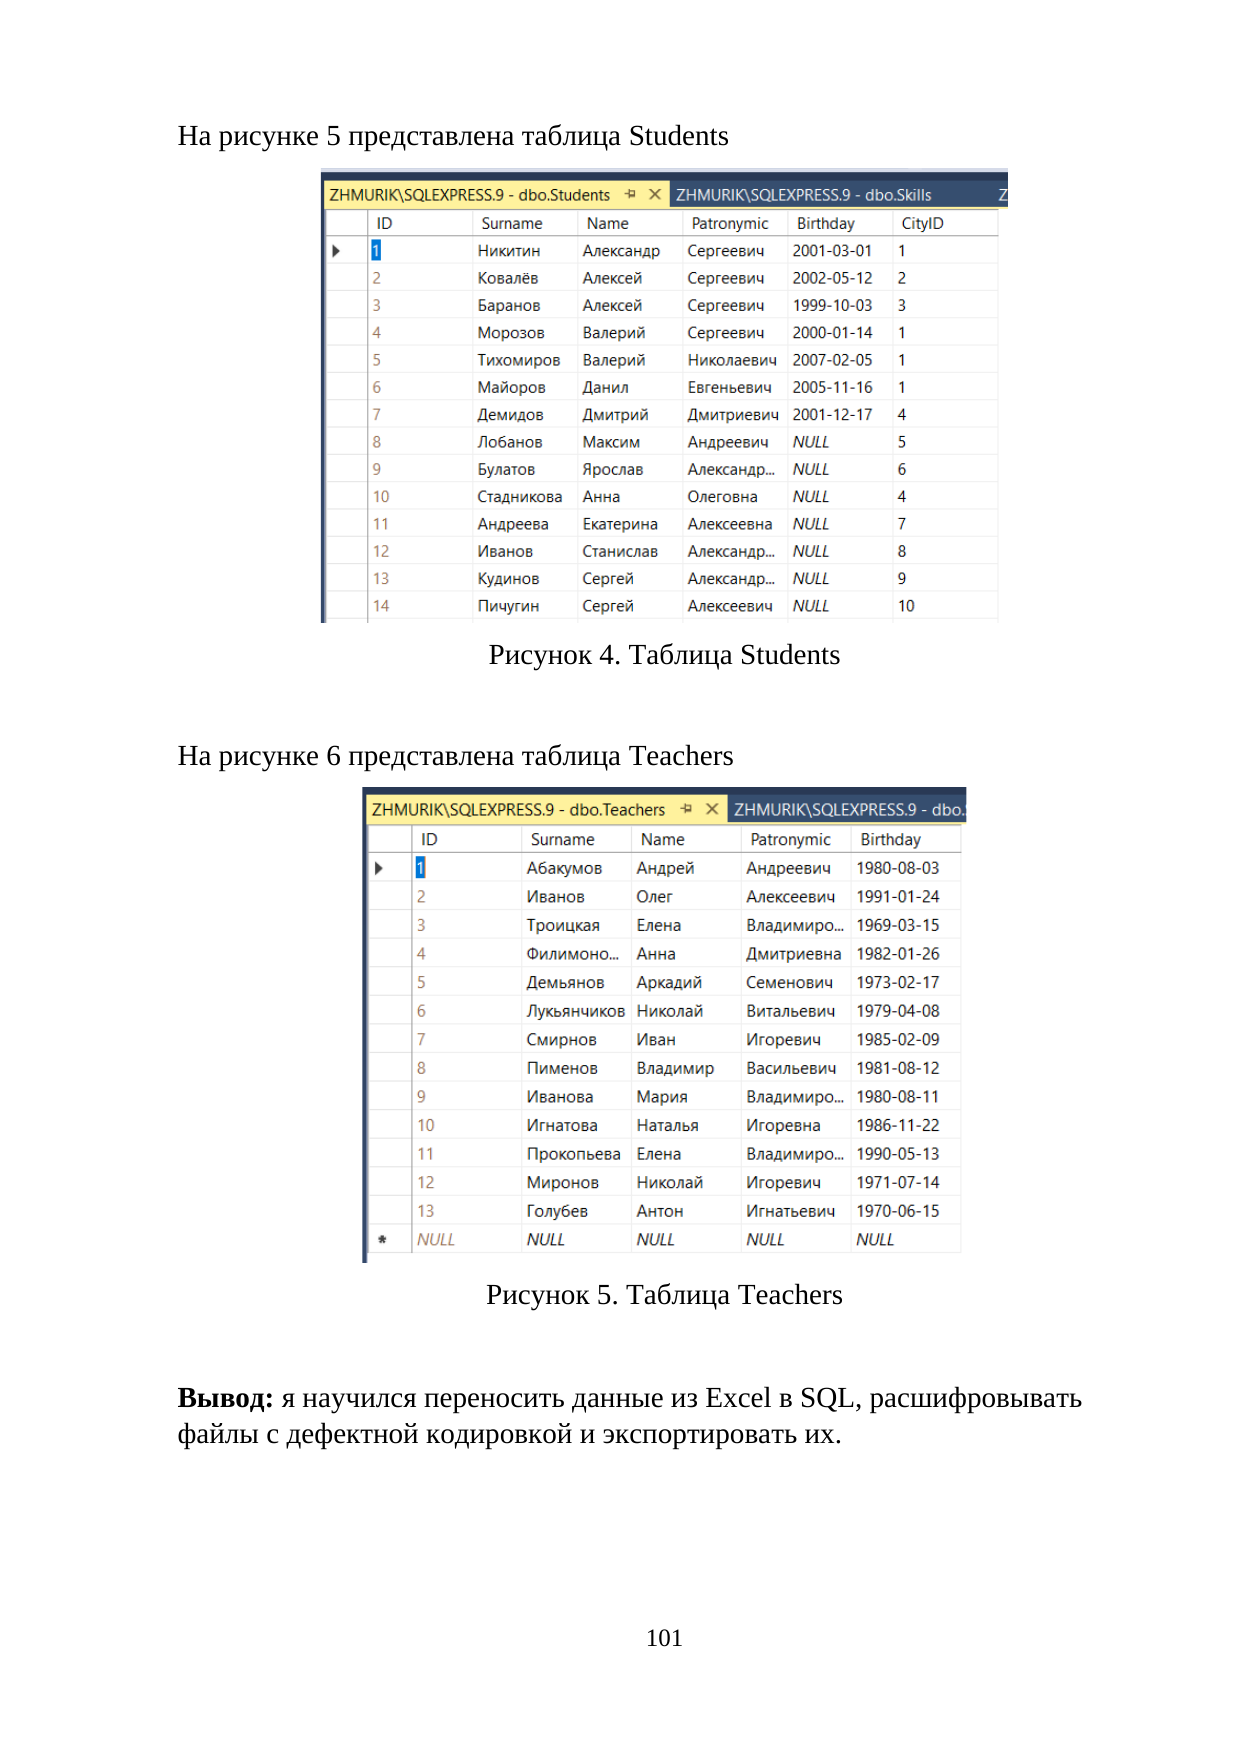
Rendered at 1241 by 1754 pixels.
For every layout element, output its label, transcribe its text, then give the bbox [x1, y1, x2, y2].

text Вывод: я научился переносить данные из Excel в SQL, расшифровывать файлы с дефектной кодировкой и экспортировать их. [177, 1380, 1152, 1450]
text Рисунок 5. Таблица Teachers [177, 1277, 1152, 1311]
text На рисунке 6 представлена таблица Teachers [177, 738, 1152, 771]
text Рисунок 4. Таблица Students [177, 637, 1152, 671]
text На рисунке 5 представлена таблица Students [177, 118, 1152, 152]
picture [362, 787, 967, 1263]
picture [320, 168, 1008, 623]
